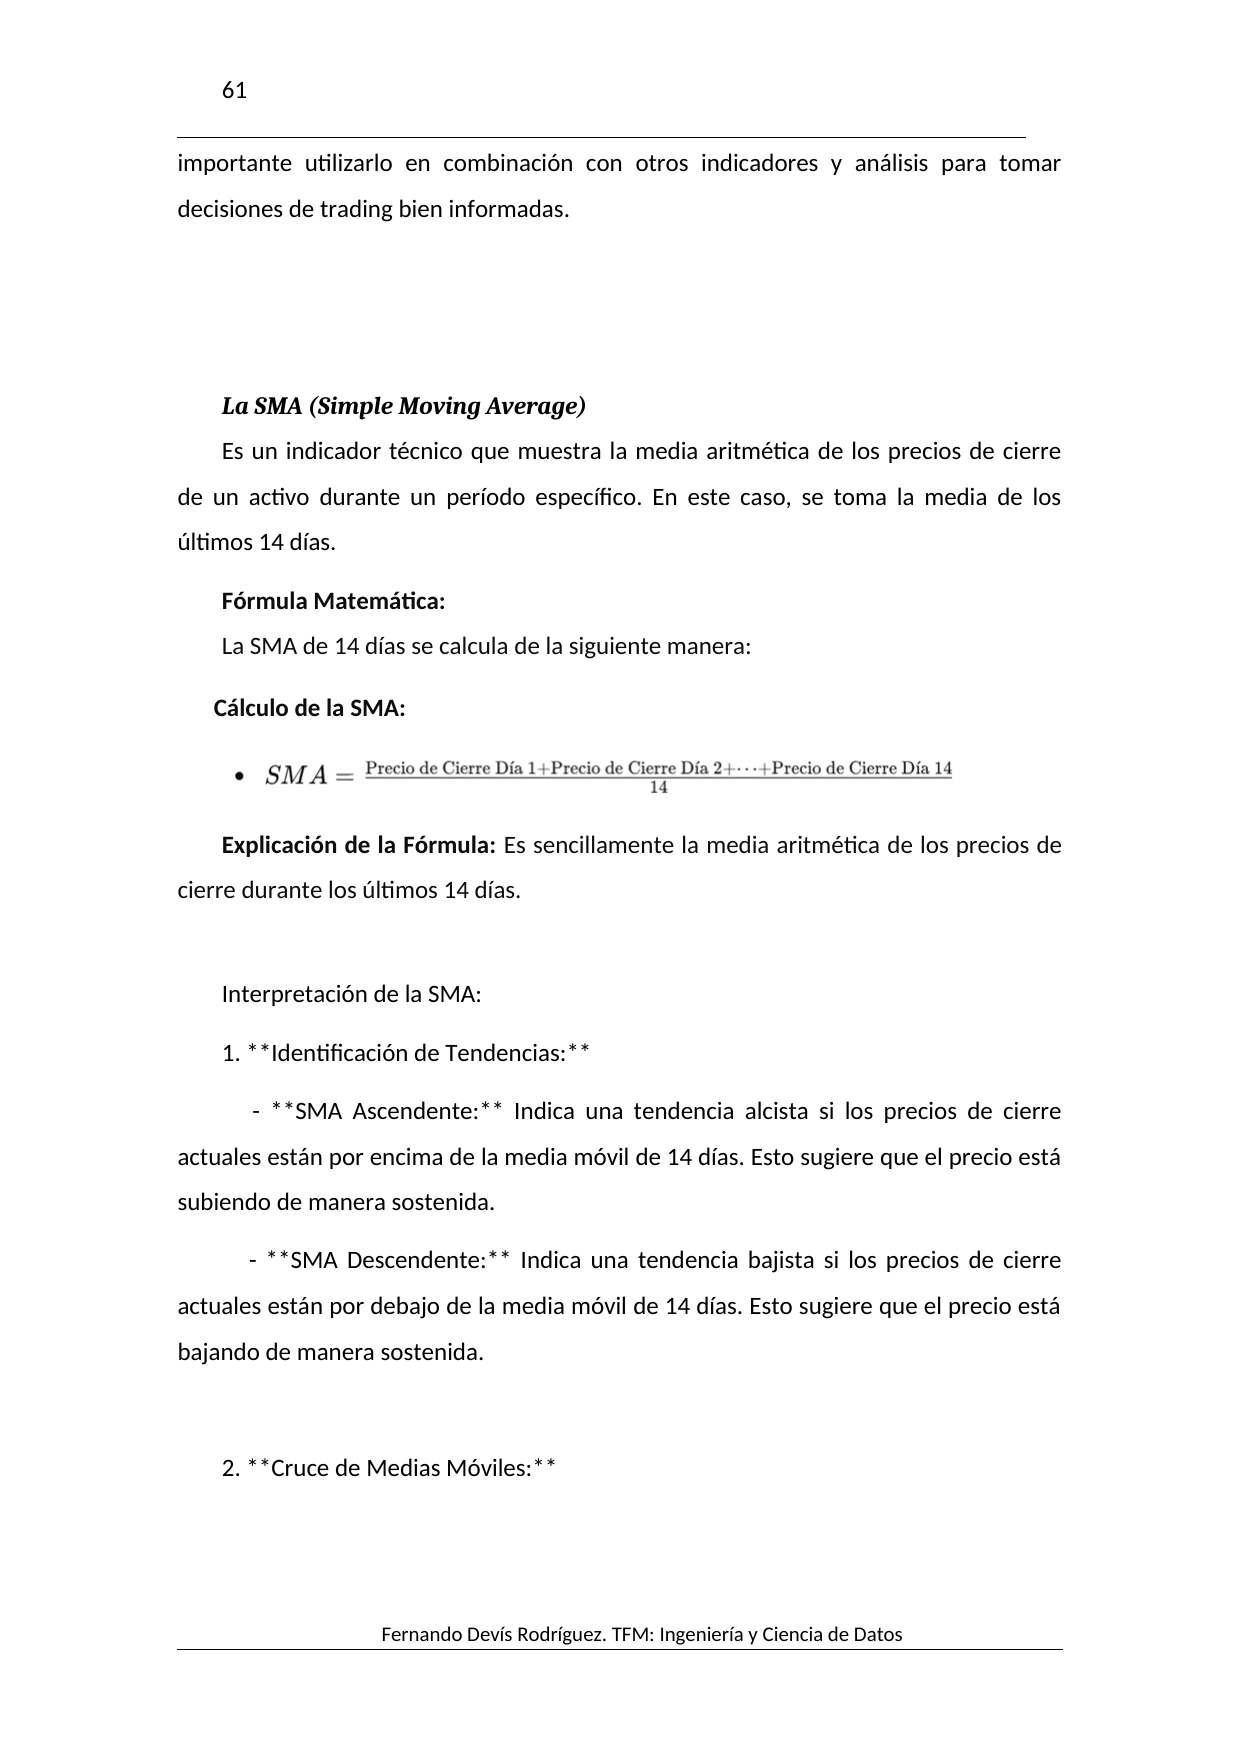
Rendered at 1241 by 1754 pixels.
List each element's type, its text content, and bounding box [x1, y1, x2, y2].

text 1. **Identificación de Tendencias:** [177, 1037, 1063, 1067]
subtitle Fórmula Matemática: [177, 585, 1063, 615]
subtitle La SMA (Simple Moving Average) [177, 392, 1063, 421]
text - **SMA Descendente:** Indica una tendencia bajista si los precios de cierre actuales están por debajo de la media móvil de 14 días. Esto sugiere que el precio está bajando de manera sostenida. [177, 1245, 1063, 1367]
subtitle Explicación de la Fórmula: Es sencillamente la media aritmética de los precios de cierre durante los últimos 14 días. [177, 829, 1063, 905]
text Interpretación de la SMA: [177, 978, 1063, 1009]
text - **SMA Ascendente:** Indica una tendencia alcista si los precios de cierre actuales están por encima de la media móvil de 14 días. Esto sugiere que el precio está subiendo de manera sostenida. [177, 1095, 1063, 1217]
text Cálculo de la SMA: [213, 692, 1063, 723]
text 2. **Cruce de Medias Móviles:** [177, 1453, 1063, 1483]
text Es un indicador técnico que muestra la media aritmética de los precios de cierre de un activo durante un período específico. En este caso, se toma la media de los últimos 14 días. [177, 435, 1063, 557]
text La SMA de 14 días se calcula de la siguiente manera: [177, 631, 1063, 661]
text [177, 148, 1063, 224]
picture [221, 735, 968, 817]
